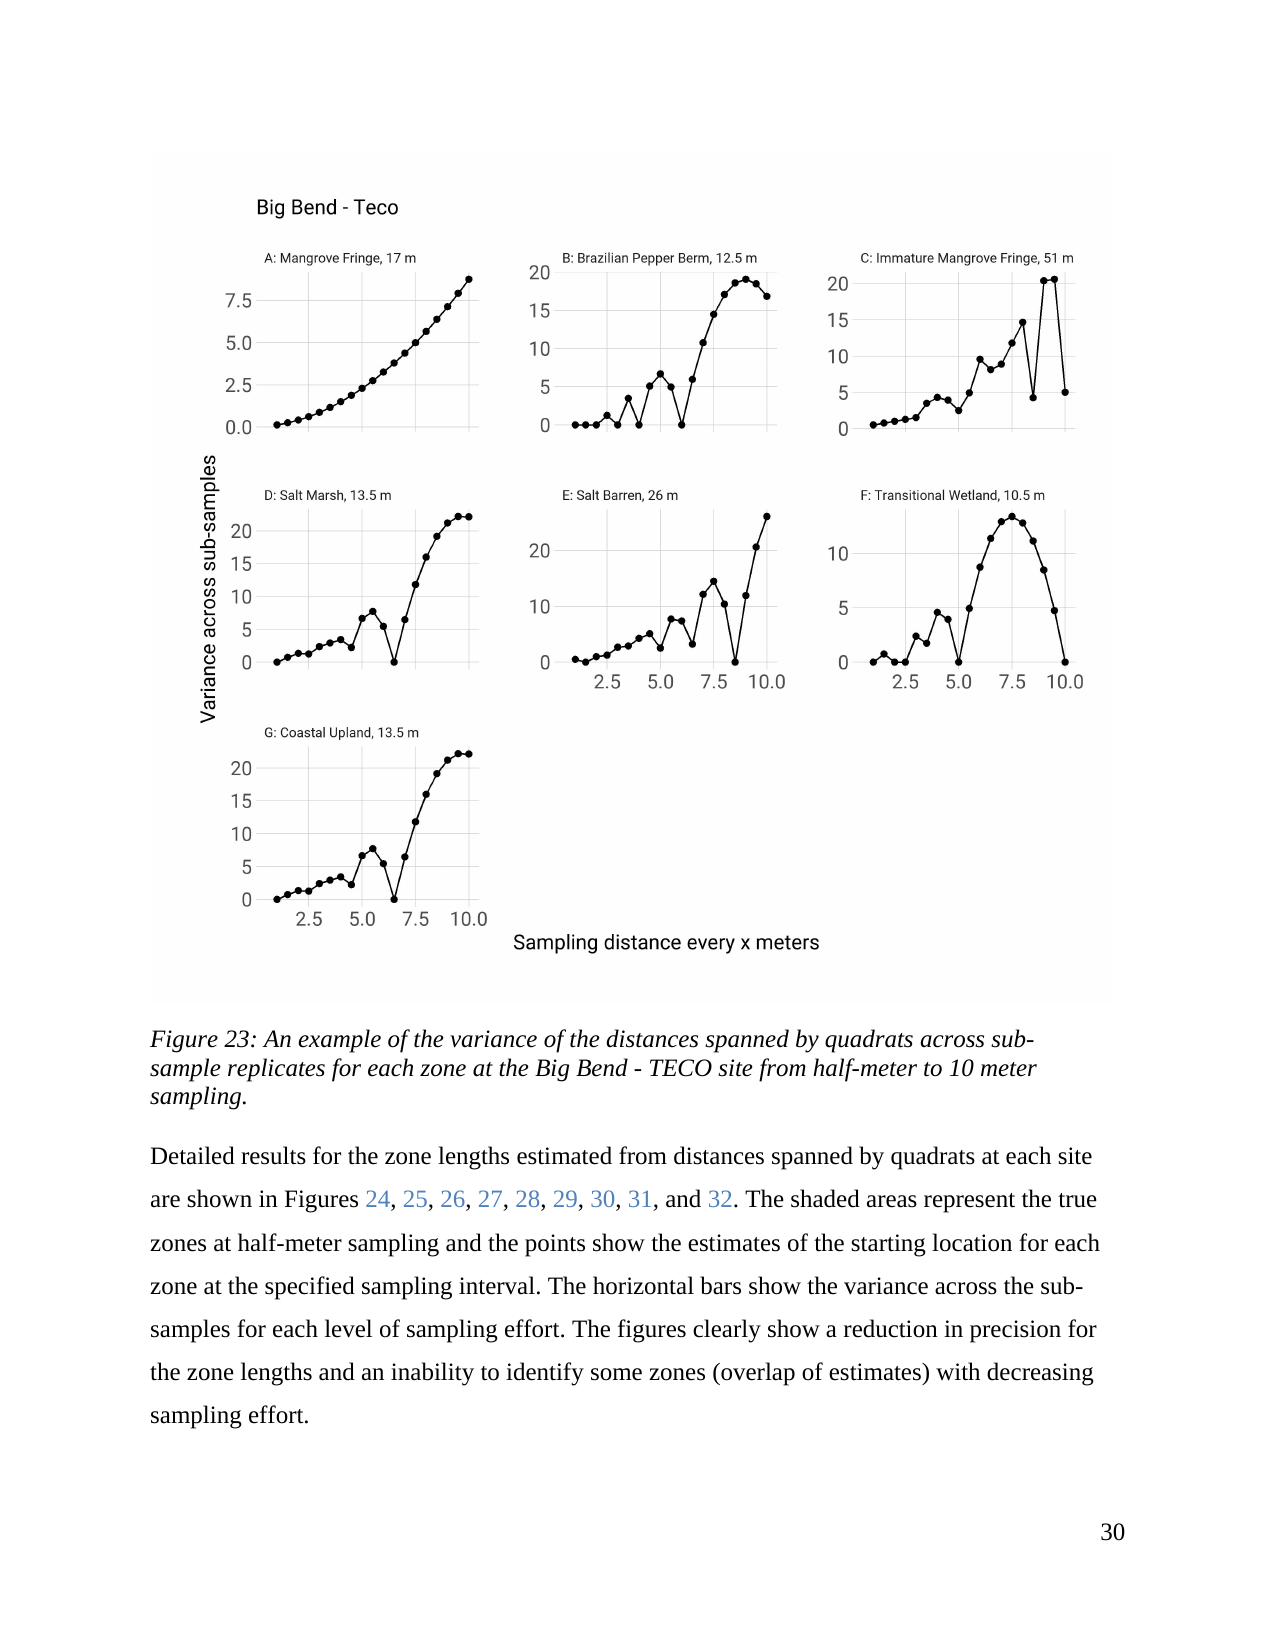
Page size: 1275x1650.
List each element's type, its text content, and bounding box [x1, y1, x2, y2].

text Detailed results for the zone lengths estimated from distances spanned by quadrats at each site are shown in Figures 24, 25, 26, 27, 28, 29, 30, 31, and 32. The shaded areas represent the true zones at half-meter sampling and the points show the estimates of the starting location for each zone at the specified sampling interval. The horizontal bars show the variance across the sub-samples for each level of sampling effort. The figures clearly show a reduction in precision for the zone lengths and an inability to identify some zones (overlap of estimates) with decreasing sampling effort. [150, 1141, 1125, 1429]
table_header Figure 23: An example of the variance of the distances spanned by quadrats across sub-sample replicates for each zone at the Big Bend - TECO site from half-meter to 10 meter sampling. [139, 150, 1114, 1123]
picture [150, 150, 1114, 1004]
